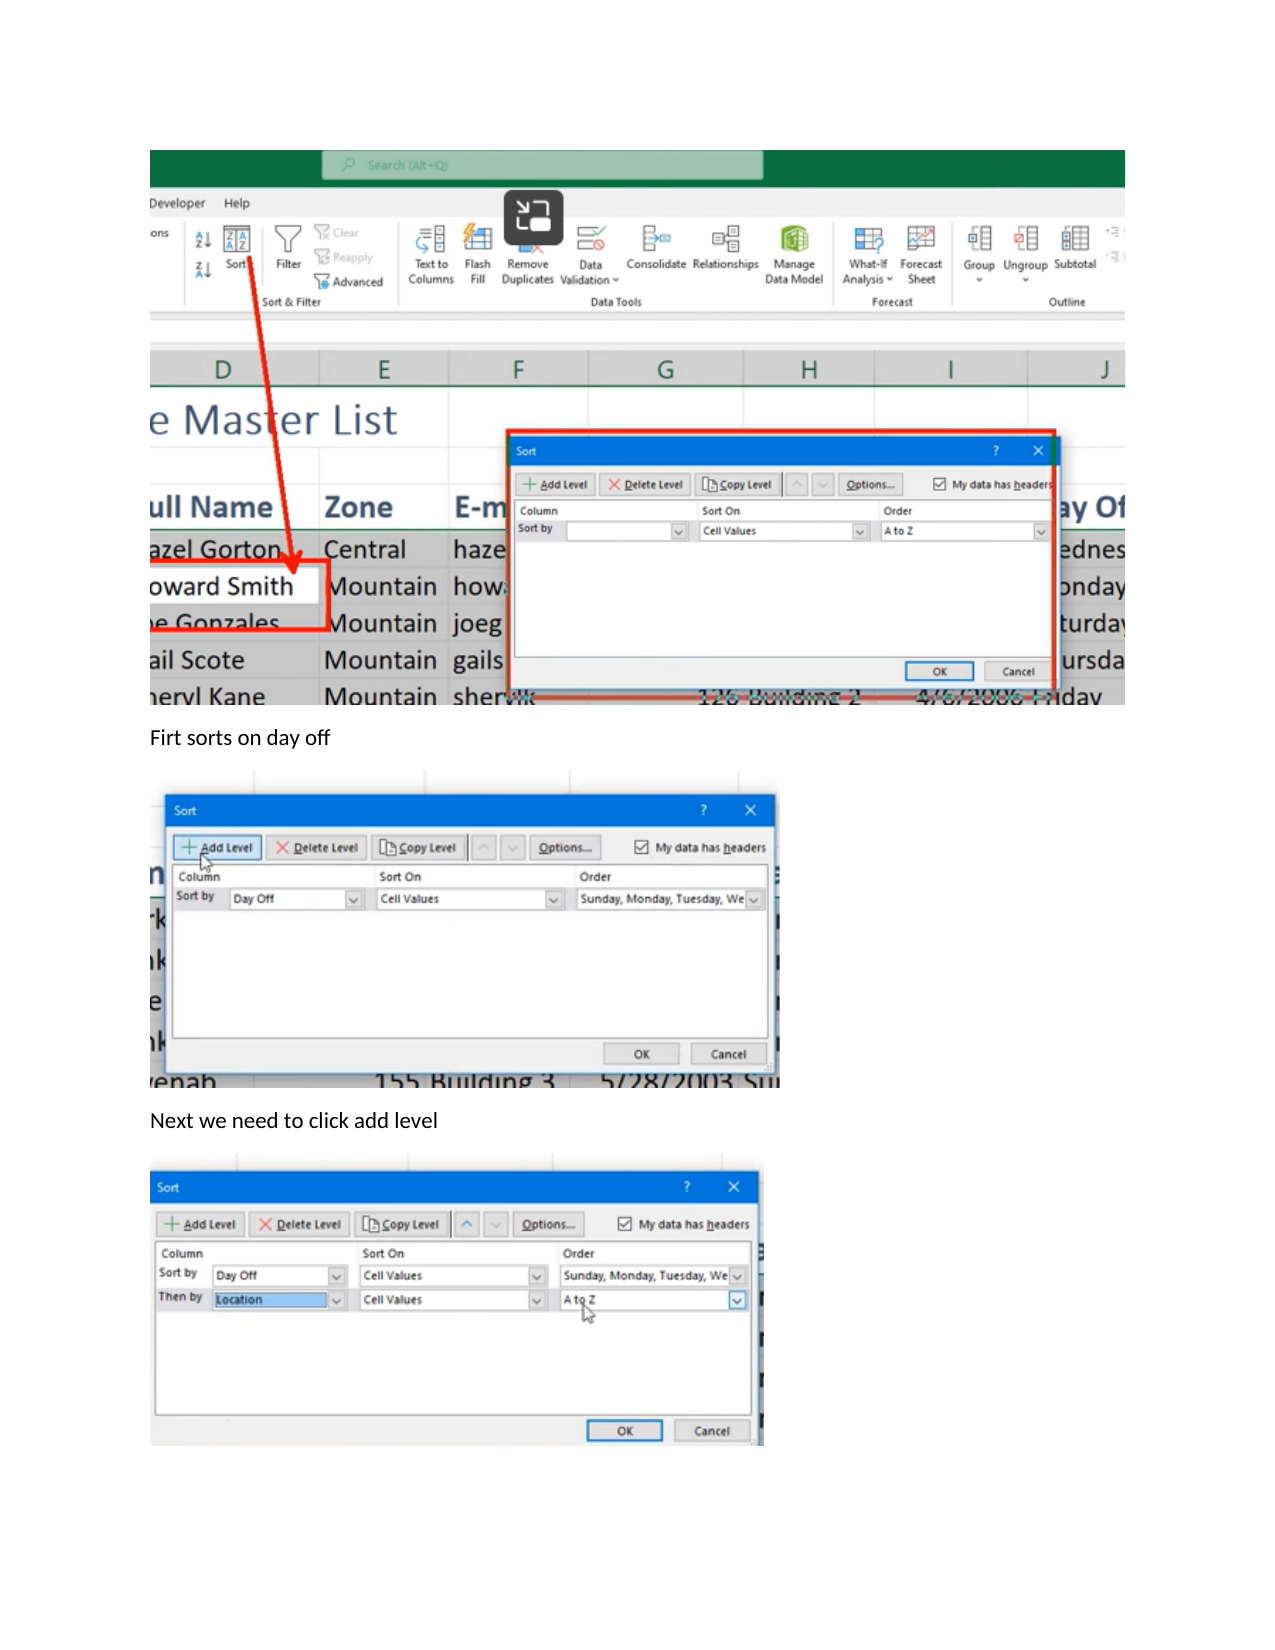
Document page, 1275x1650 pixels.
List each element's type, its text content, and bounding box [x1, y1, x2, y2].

picture [150, 770, 780, 1088]
text Firt sorts on day off [150, 723, 1125, 752]
picture [150, 1153, 764, 1446]
picture [150, 150, 1125, 705]
text Next we need to click add level [150, 1106, 1125, 1134]
